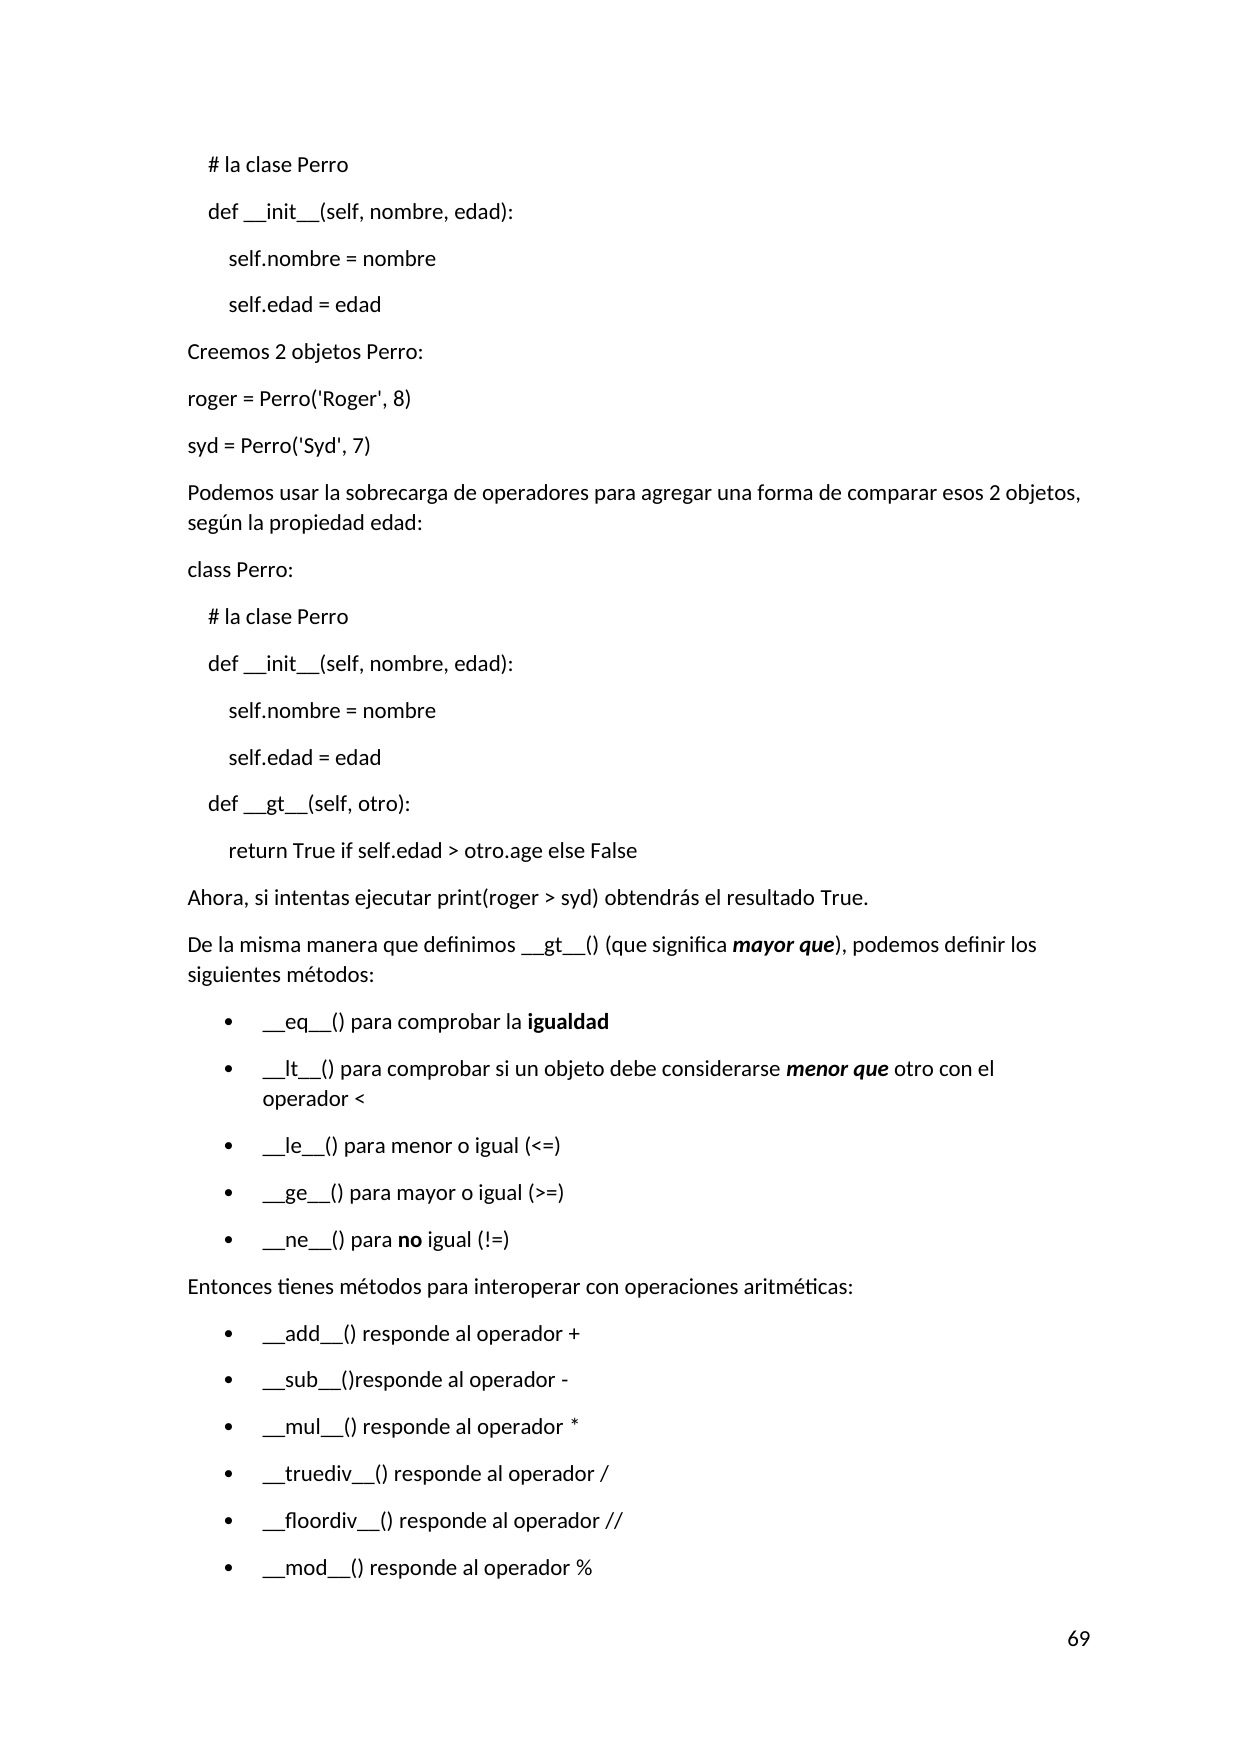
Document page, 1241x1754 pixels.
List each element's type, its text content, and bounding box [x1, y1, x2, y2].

text Ahora, si intentas ejecutar print(roger > syd) obtendrás el resultado True. [187, 883, 1090, 911]
text self.edad = edad [187, 743, 1090, 771]
text return True if self.edad > otro.age else False [187, 836, 1090, 864]
text self.edad = edad [187, 291, 1090, 319]
text Podemos usar la sobrecarga de operadores para agregar una forma de comparar esos 2 objetos, según la propiedad edad: [187, 478, 1090, 536]
list __mul__() responde al operador * [225, 1412, 1090, 1441]
list __truediv__() responde al operador / [225, 1459, 1090, 1487]
text # la clase Perro [187, 150, 1090, 178]
text def __init__(self, nombre, edad): [187, 649, 1090, 677]
list __ne__() para no igual (!=) [225, 1225, 1090, 1253]
text # la clase Perro [187, 602, 1090, 630]
list __add__() responde al operador + [225, 1319, 1090, 1347]
text self.nombre = nombre [187, 696, 1090, 724]
text def __init__(self, nombre, edad): [187, 197, 1090, 225]
text Entonces tienes métodos para interoperar con operaciones aritméticas: [187, 1272, 1090, 1300]
text syd = Perro('Syd', 7) [187, 431, 1090, 459]
list __eq__() para comprobar la igualdad [225, 1007, 1090, 1035]
text roger = Perro('Roger', 8) [187, 384, 1090, 412]
list __sub__()responde al operador - [225, 1366, 1090, 1394]
text self.nombre = nombre [187, 244, 1090, 272]
list __floordiv__() responde al operador // [225, 1506, 1090, 1534]
list __le__() para menor o igual (<=) [225, 1131, 1090, 1159]
list __lt__() para comprobar si un objeto debe considerarse menor que otro con el operador < [225, 1054, 1090, 1112]
text class Perro: [187, 555, 1090, 583]
list __ge__() para mayor o igual (>=) [225, 1178, 1090, 1206]
text def __gt__(self, otro): [187, 789, 1090, 818]
text Creemos 2 objetos Perro: [187, 337, 1090, 366]
text De la misma manera que definimos __gt__() (que significa mayor que), podemos definir los siguientes métodos: [187, 930, 1090, 988]
list __mod__() responde al operador % [225, 1553, 1090, 1581]
